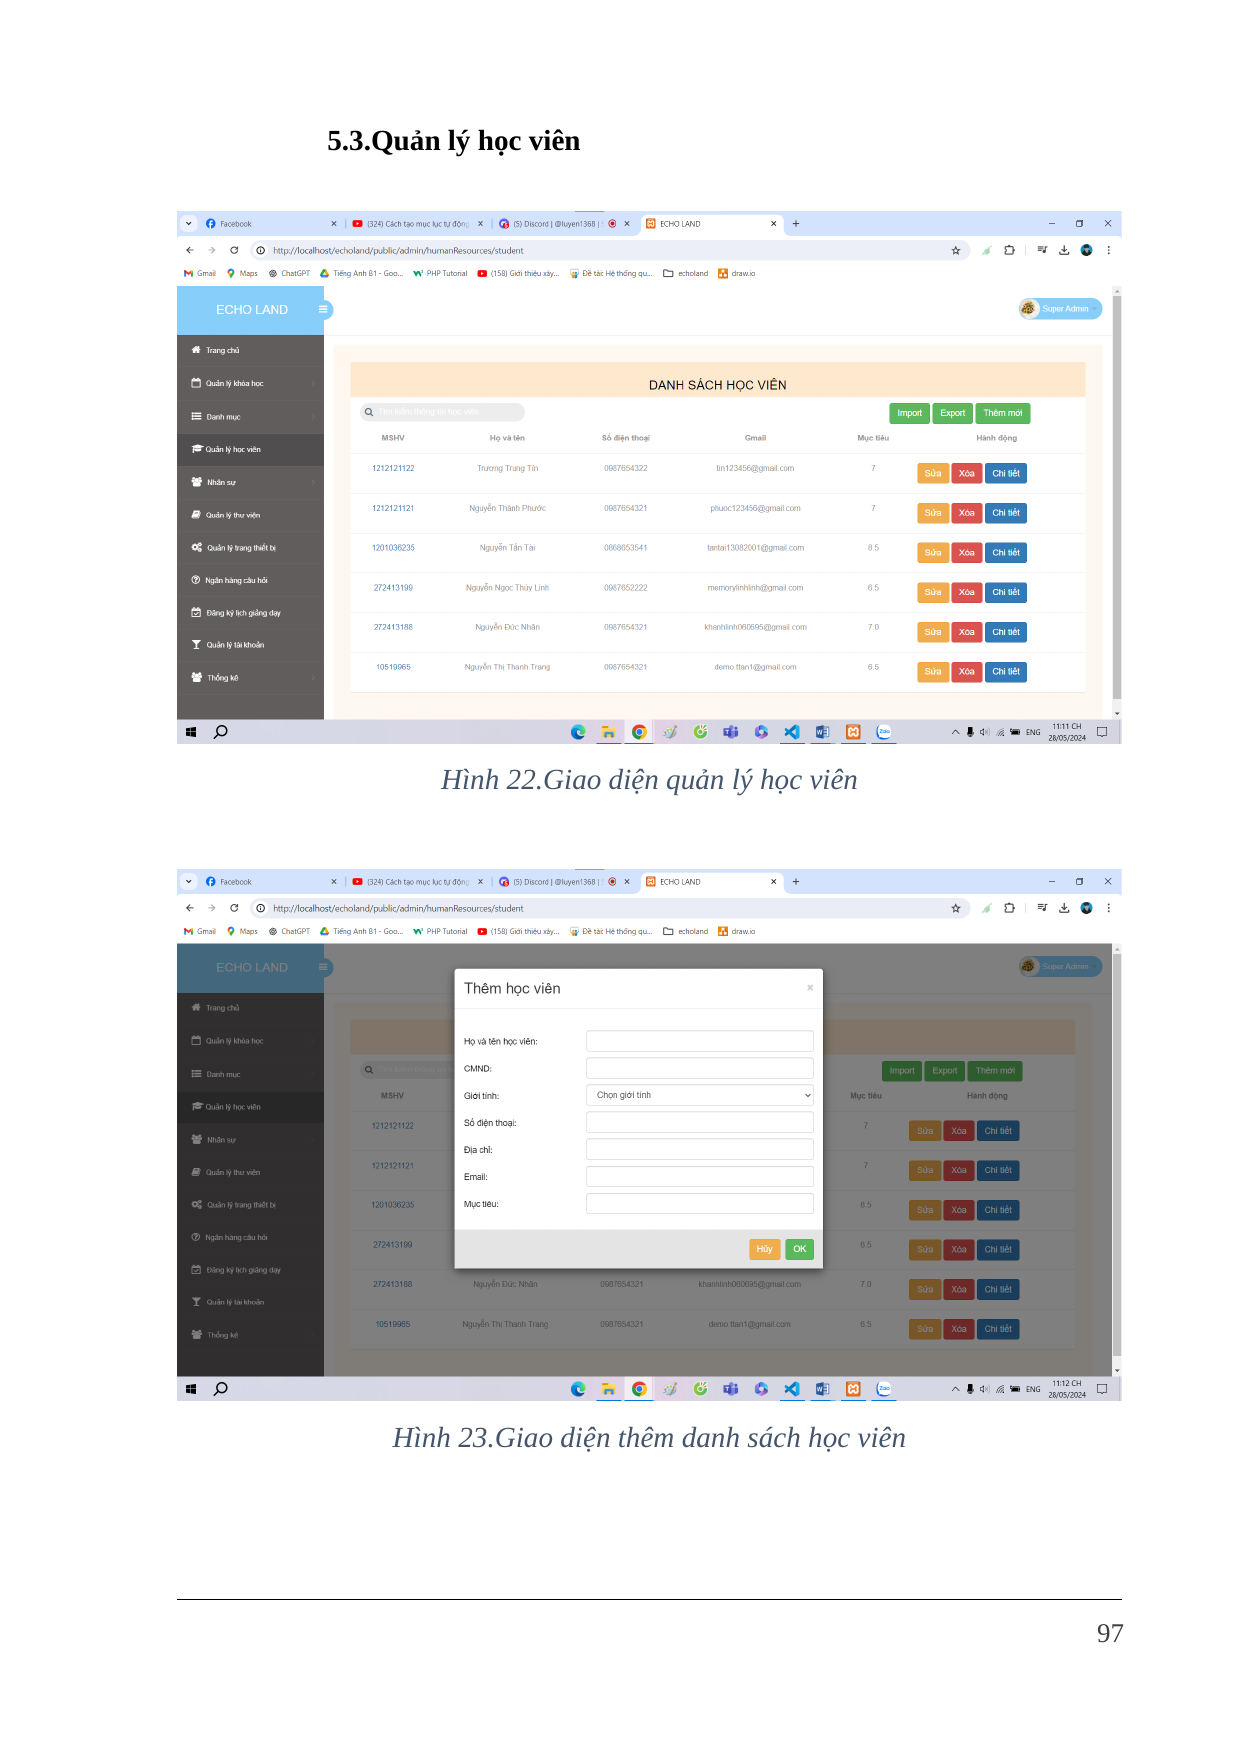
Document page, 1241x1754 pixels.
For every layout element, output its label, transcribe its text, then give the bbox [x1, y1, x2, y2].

subtitle 5.3.Quản lý học viên [252, 123, 1122, 156]
picture [177, 869, 1122, 1401]
text Hình 22.Giao diện quản lý học viên [177, 762, 1122, 796]
text Hình 23.Giao diện thêm danh sách học viên [177, 1420, 1122, 1453]
picture [177, 211, 1122, 744]
